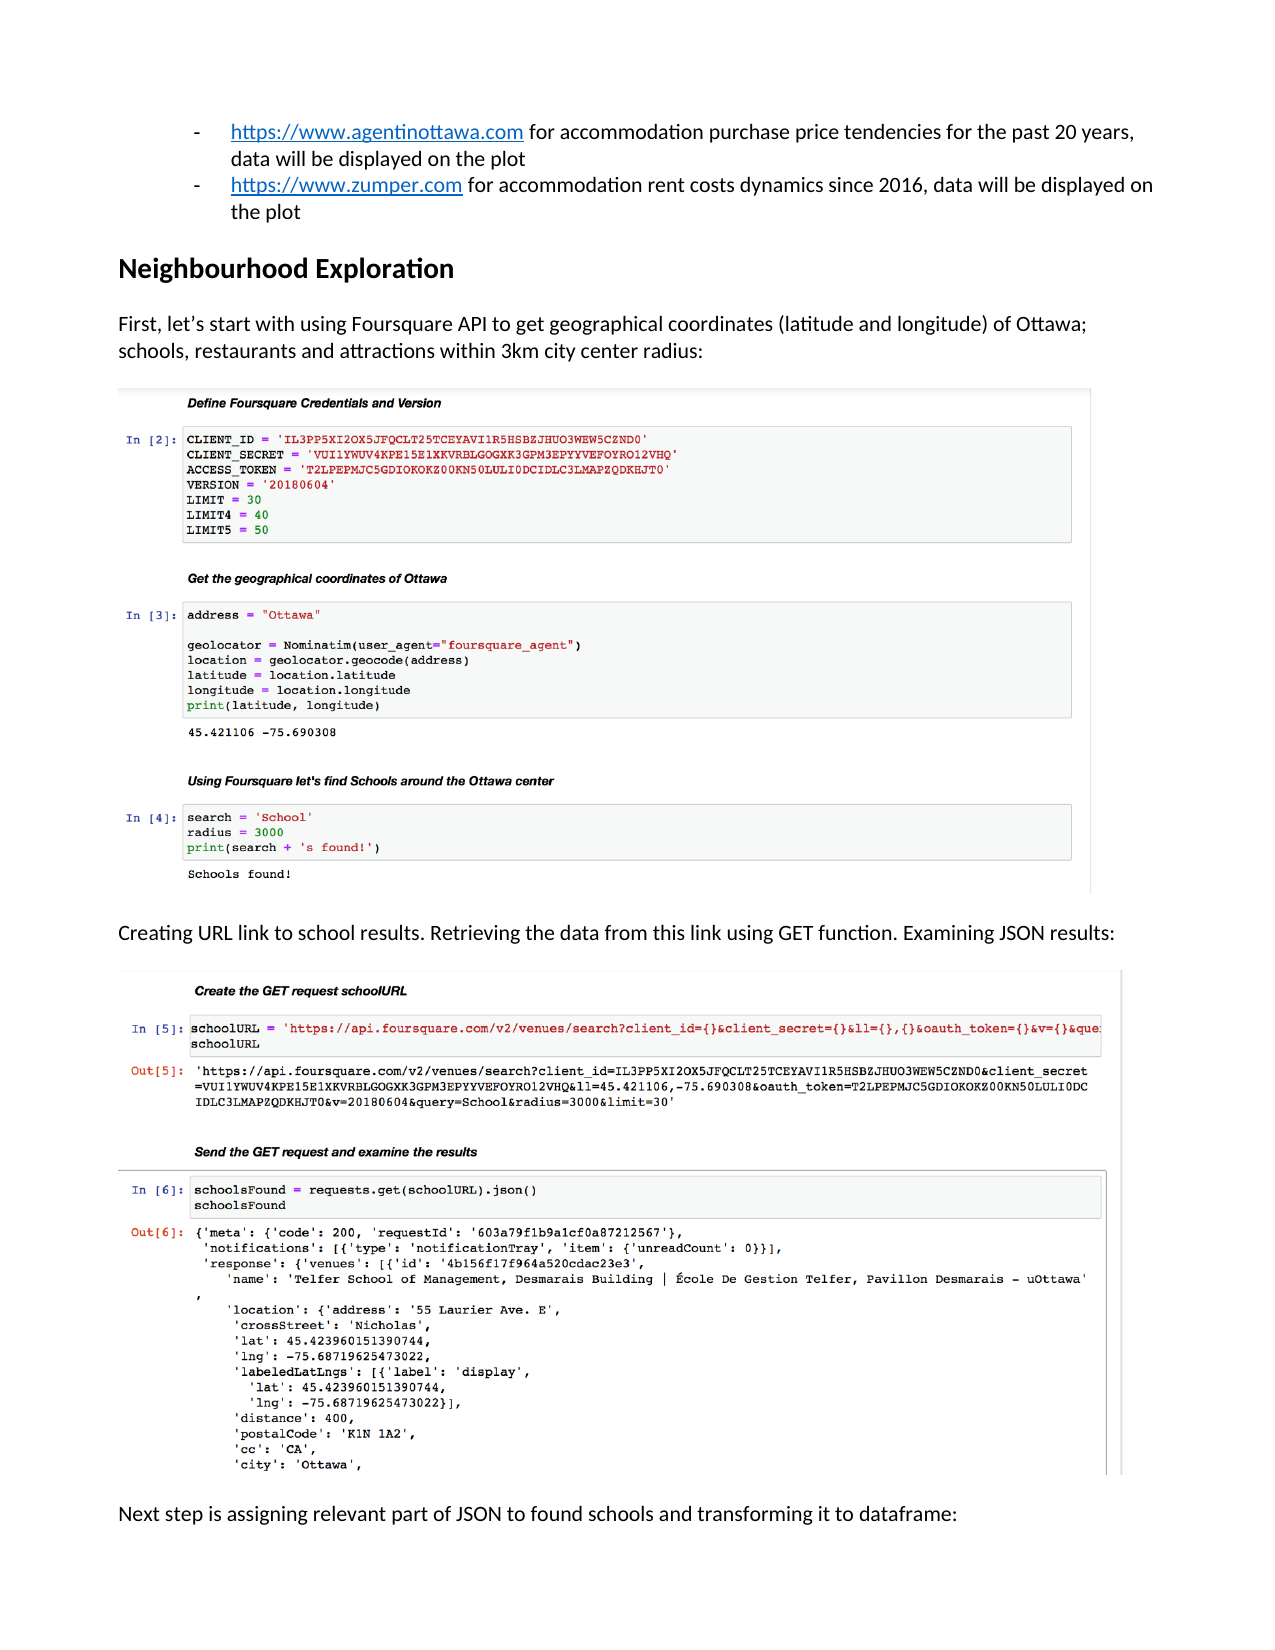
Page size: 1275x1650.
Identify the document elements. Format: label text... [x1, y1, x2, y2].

text Next step is assigning relevant part of JSON to found schools and transforming it to dataframe: [118, 1500, 1157, 1526]
text Neighbourhood Exploration [118, 250, 1157, 285]
text Creating URL link to school results. Retrieving the data from this link using GET function. Examining JSON results: [118, 919, 1157, 946]
picture [118, 388, 1092, 894]
picture [118, 970, 1123, 1475]
text First, let’s start with using Foursquare API to get geographical coordinates (latitude and longitude) of Ottawa; schools, restaurants and attractions within 3km city center radius: [118, 310, 1157, 364]
list https://www.agentinottawa.com for accommodation purchase price tendencies for the past 20 years, data will be displayed on the plot [193, 118, 1157, 171]
list https://www.zumper.com for accommodation rent costs dynamics since 2016, data will be displayed on the plot [193, 171, 1157, 225]
